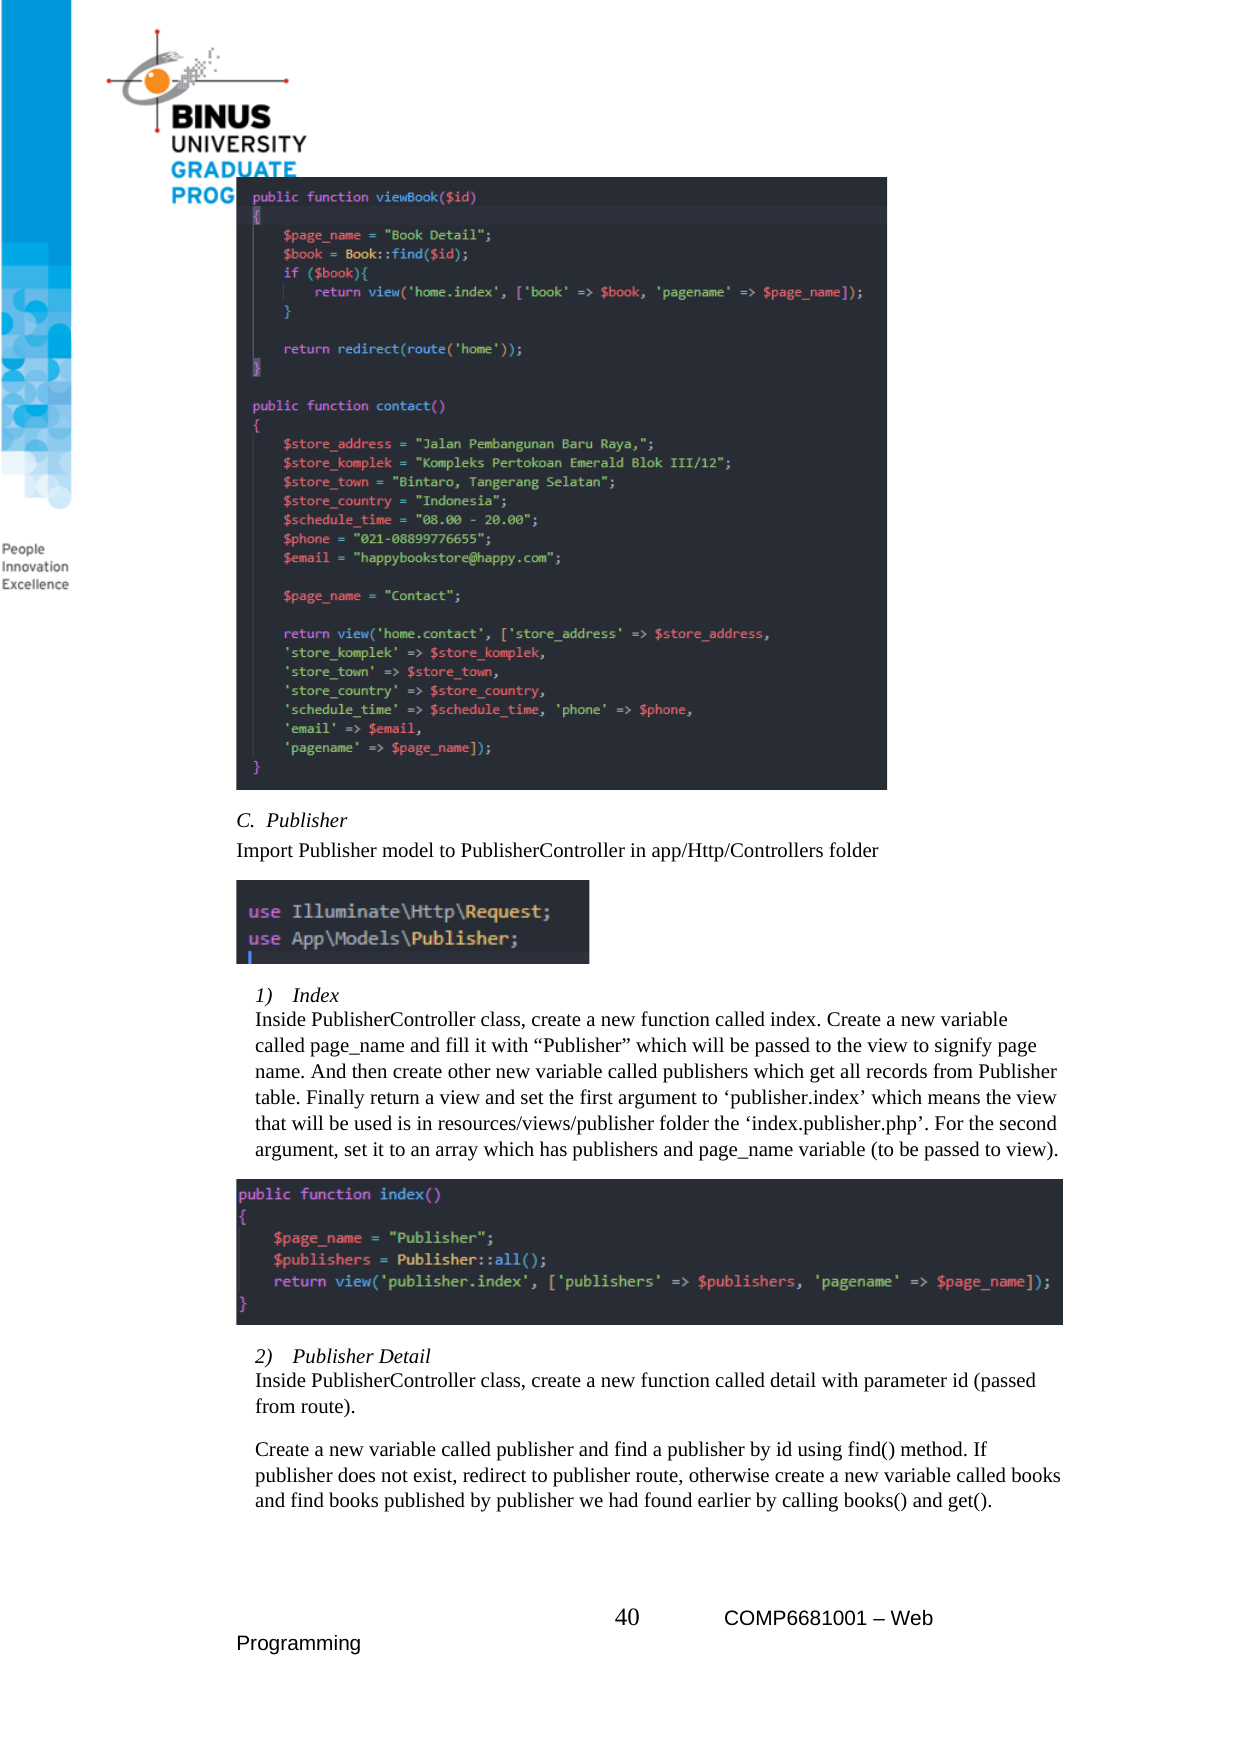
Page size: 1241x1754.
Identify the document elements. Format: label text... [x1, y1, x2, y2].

picture [0, 0, 888, 790]
picture [236, 880, 590, 964]
text Inside PublisherController class, create a new function called detail with parameter id (passed from route). [255, 1368, 1063, 1418]
text Inside PublisherController class, create a new function called index. Create a new variable called page_name and fill it with “Publisher” which will be passed to the view to signify page name. And then create other new variable called publishers which get all records from Publisher table. Finally return a view and set the first argument to ‘publisher.index’ which means the view that will be used is in resources/views/publisher folder the ‘index.publisher.php’. For the second argument, set it to an array which has publishers and page_name variable (to be passed to view). [255, 1007, 1063, 1161]
text Create a new variable called publisher and find a publisher by id using find() method. If publisher does not exist, redirect to publisher route, otherwise create a new variable called books and find books published by publisher we had found earlier by calling books() and get(). [255, 1437, 1063, 1512]
text Import Publisher model to PublisherController in app/Http/Controllers folder [236, 838, 1063, 862]
subtitle Index [236, 982, 1063, 1007]
subtitle Publisher [236, 808, 1063, 832]
subtitle Publisher Detail [236, 1343, 1063, 1368]
picture [236, 1179, 1063, 1325]
